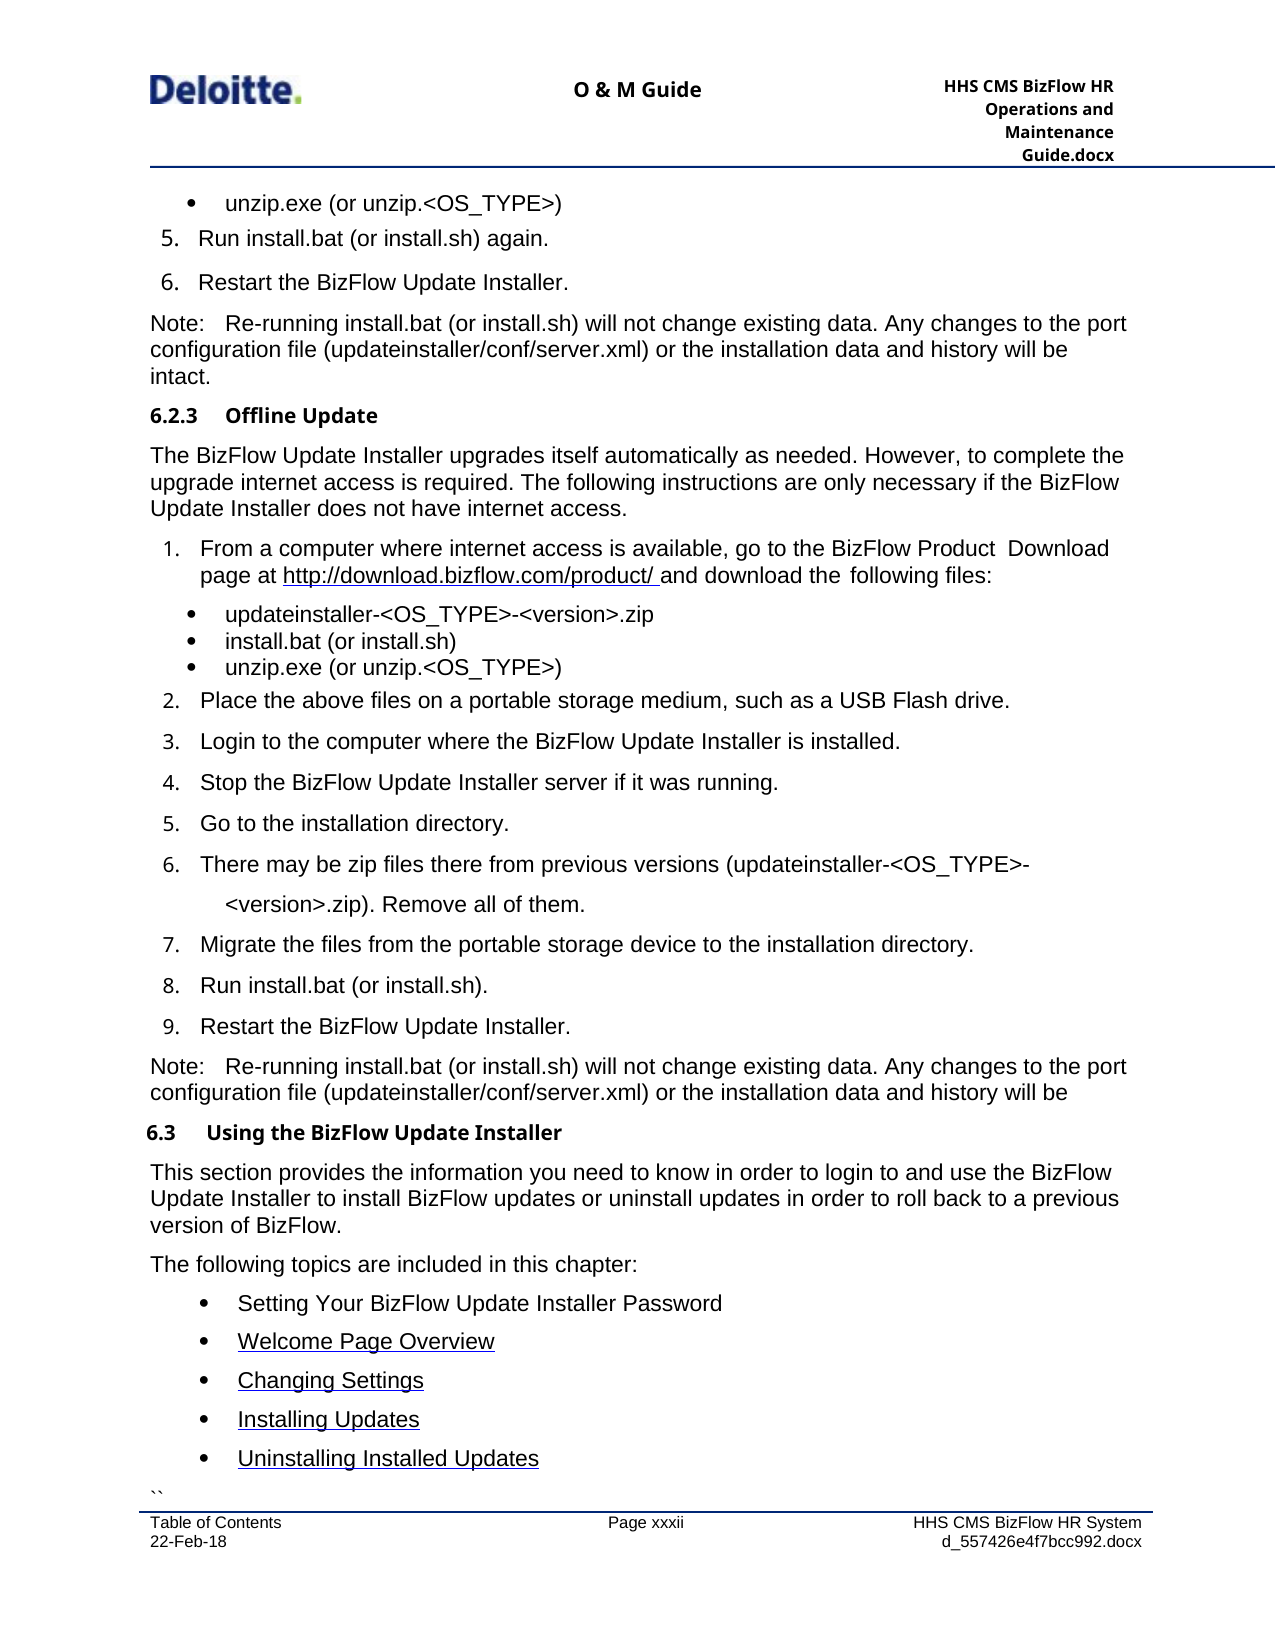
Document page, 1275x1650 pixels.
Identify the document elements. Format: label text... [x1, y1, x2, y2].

list Migrate the files from the portable storage device to the installation directory. [162, 930, 1134, 958]
text The following topics are included in this chapter: [150, 1251, 1134, 1277]
text <version>.zip). Remove all of them. [225, 891, 1134, 918]
list updateinstaller-<OS_TYPE>-<version>.zip [187, 601, 1134, 628]
list Changing Settings [200, 1367, 1134, 1393]
list Installing Updates [200, 1406, 1134, 1432]
text Note: Re-running install.bat (or install.sh) will not change existing data. Any changes to the port configuration file (updateinstaller/conf/server.xml) or the installation data and history will be intact. [150, 310, 1134, 389]
list Run install.bat (or install.sh) again. [160, 222, 1134, 254]
subtitle Offline Update [150, 401, 1134, 430]
picture [150, 75, 302, 104]
list Restart the BizFlow Update Installer. [160, 266, 1134, 297]
list Place the above files on a portable storage medium, such as a USB Flash drive. [162, 687, 1134, 715]
list Go to the installation directory. [162, 809, 1134, 838]
list Welcome Page Overview [200, 1328, 1134, 1355]
list Stop the BizFlow Update Installer server if it was running. [162, 768, 1134, 797]
text This section provides the information you need to know in order to login to and use the BizFlow Update Installer to install BizFlow updates or uninstall updates in order to roll back to a previous version of BizFlow. [150, 1159, 1134, 1238]
list Run install.bat (or install.sh). [162, 971, 1134, 999]
list There may be zip files there from previous versions (updateinstaller-<OS_TYPE>- [162, 850, 1134, 879]
text Note: Re-running install.bat (or install.sh) will not change existing data. Any changes to the port configuration file (updateinstaller/conf/server.xml) or the installation data and history will be [150, 1053, 1134, 1106]
list Login to the computer where the BizFlow Update Installer is installed. [162, 727, 1134, 756]
list install.bat (or install.sh) [187, 628, 1134, 654]
list unzip.exe (or unzip.<OS_TYPE>) [187, 190, 1134, 216]
list From a computer where internet access is available, go to the BizFlow Product Download page at http://download.bizflow.com/product/ and download the following files: [162, 534, 1134, 589]
list Setting Your BizFlow Update Installer Password [200, 1289, 1134, 1316]
list Restart the BizFlow Update Installer. [162, 1012, 1134, 1040]
text The BizFlow Update Installer upgrades itself automatically as needed. However, to complete the upgrade internet access is required. The following instructions are only necessary if the BizFlow Update Installer does not have internet access. [150, 442, 1134, 521]
list Uninstalling Installed Updates [200, 1445, 1134, 1471]
list unzip.exe (or unzip.<OS_TYPE>) [187, 654, 1134, 680]
subtitle Using the BizFlow Update Installer [146, 1118, 1089, 1147]
